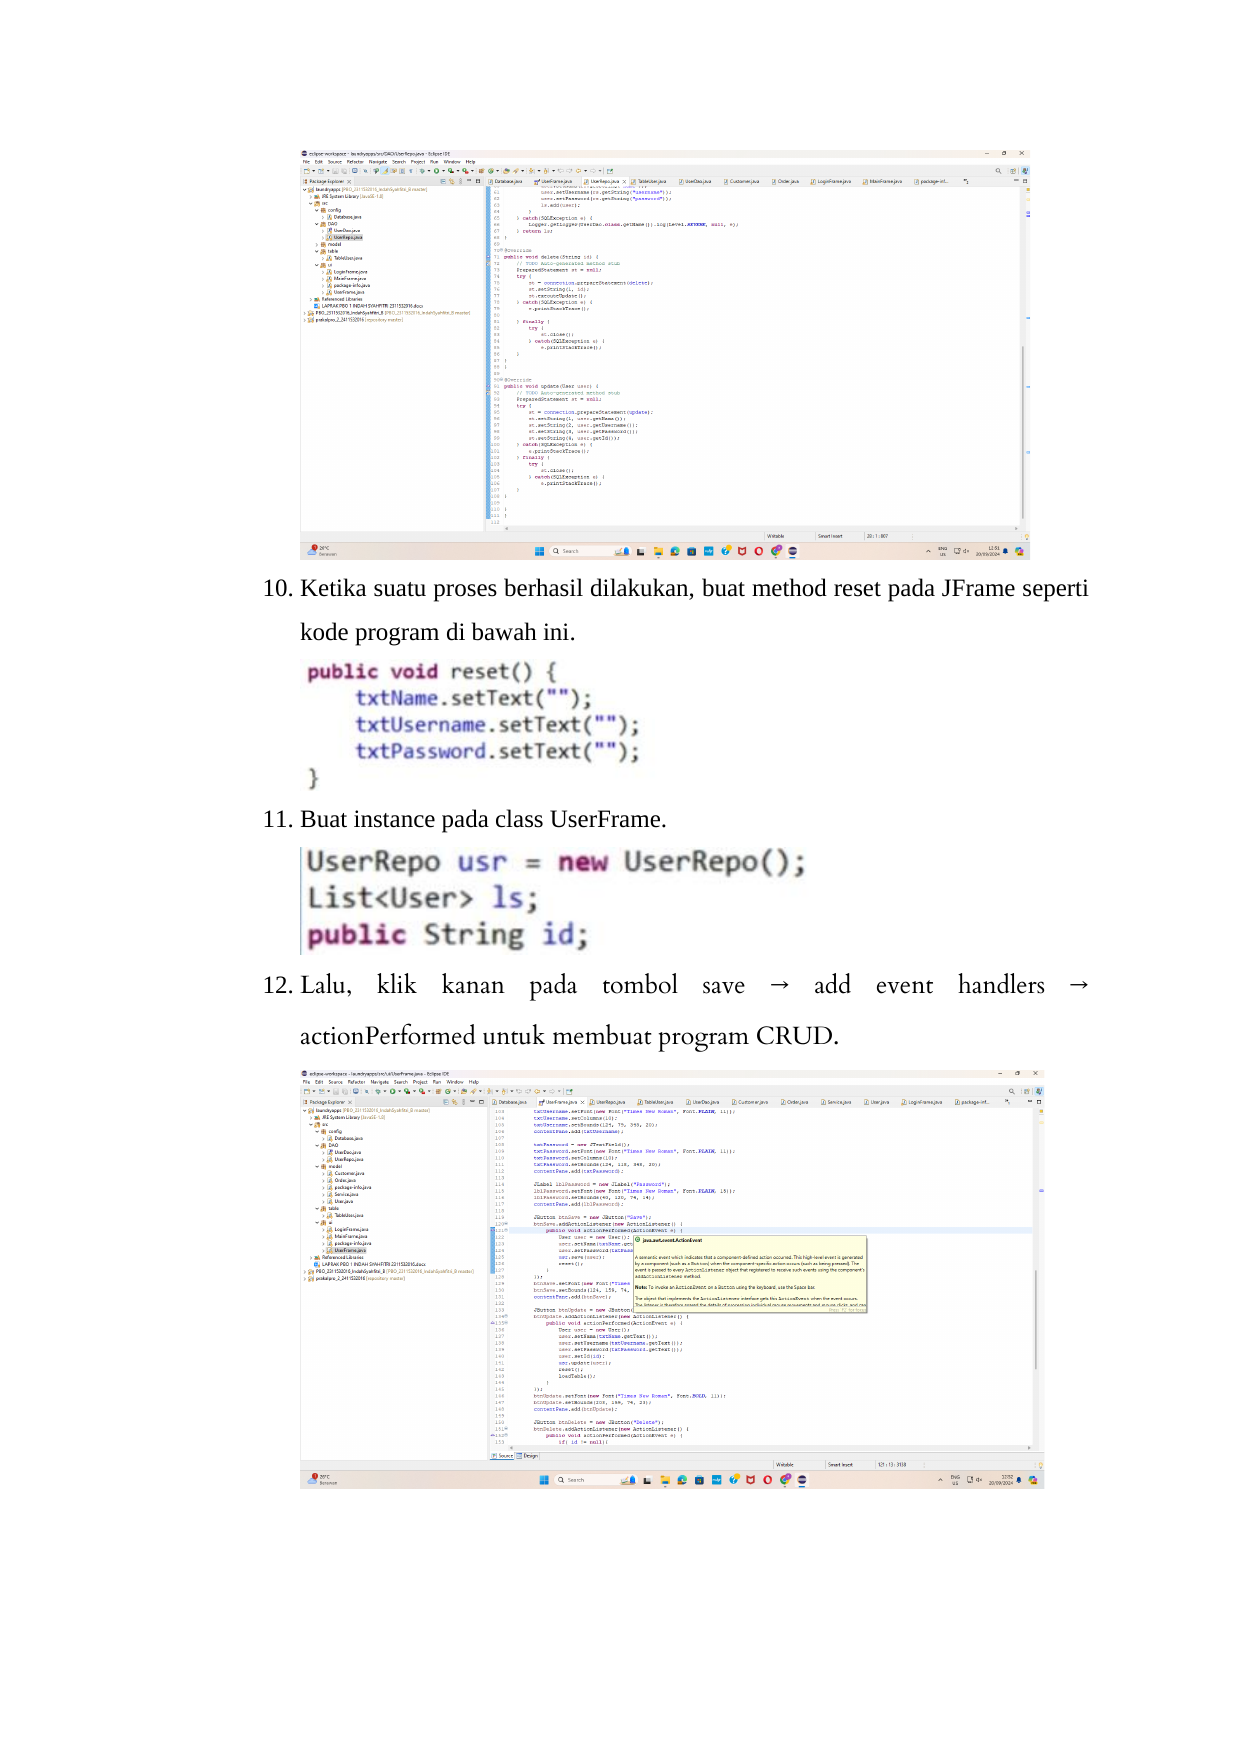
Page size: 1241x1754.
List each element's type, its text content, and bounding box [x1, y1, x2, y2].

picture [300, 150, 1030, 560]
list Ketika suatu proses berhasil dilakukan, buat method reset pada JFrame seperti kode program di bawah ini. [262, 573, 1090, 645]
picture [300, 1070, 1045, 1489]
picture [300, 659, 677, 791]
list Buat instance pada class UserFrame. [262, 804, 1090, 833]
picture [300, 847, 888, 955]
